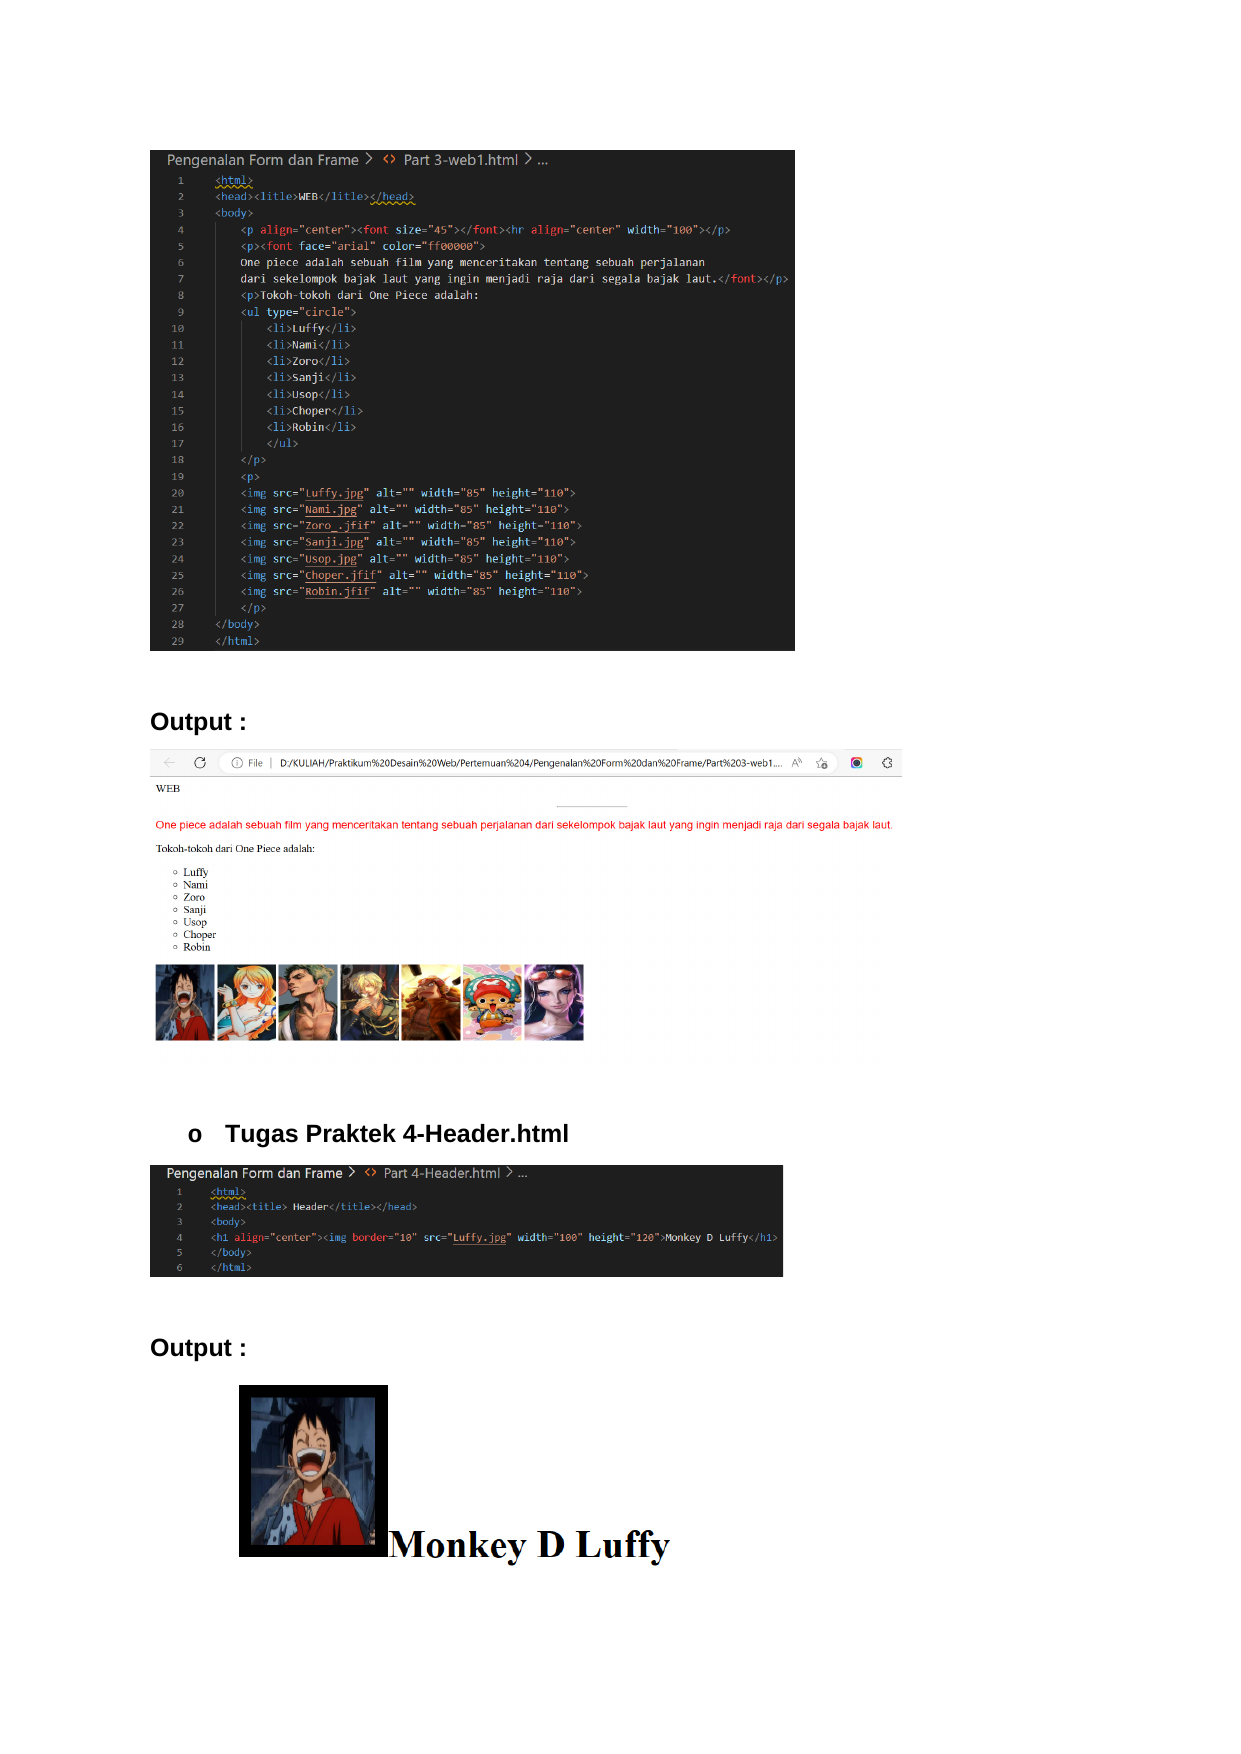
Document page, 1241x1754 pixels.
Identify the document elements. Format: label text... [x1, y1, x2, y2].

picture [150, 749, 903, 1064]
picture [150, 1376, 678, 1575]
picture [150, 150, 795, 651]
text Output : [150, 707, 1090, 735]
text Output : [150, 1333, 1090, 1362]
list Tugas Praktek 4-Header.html [187, 1119, 1090, 1150]
picture [150, 1165, 784, 1277]
